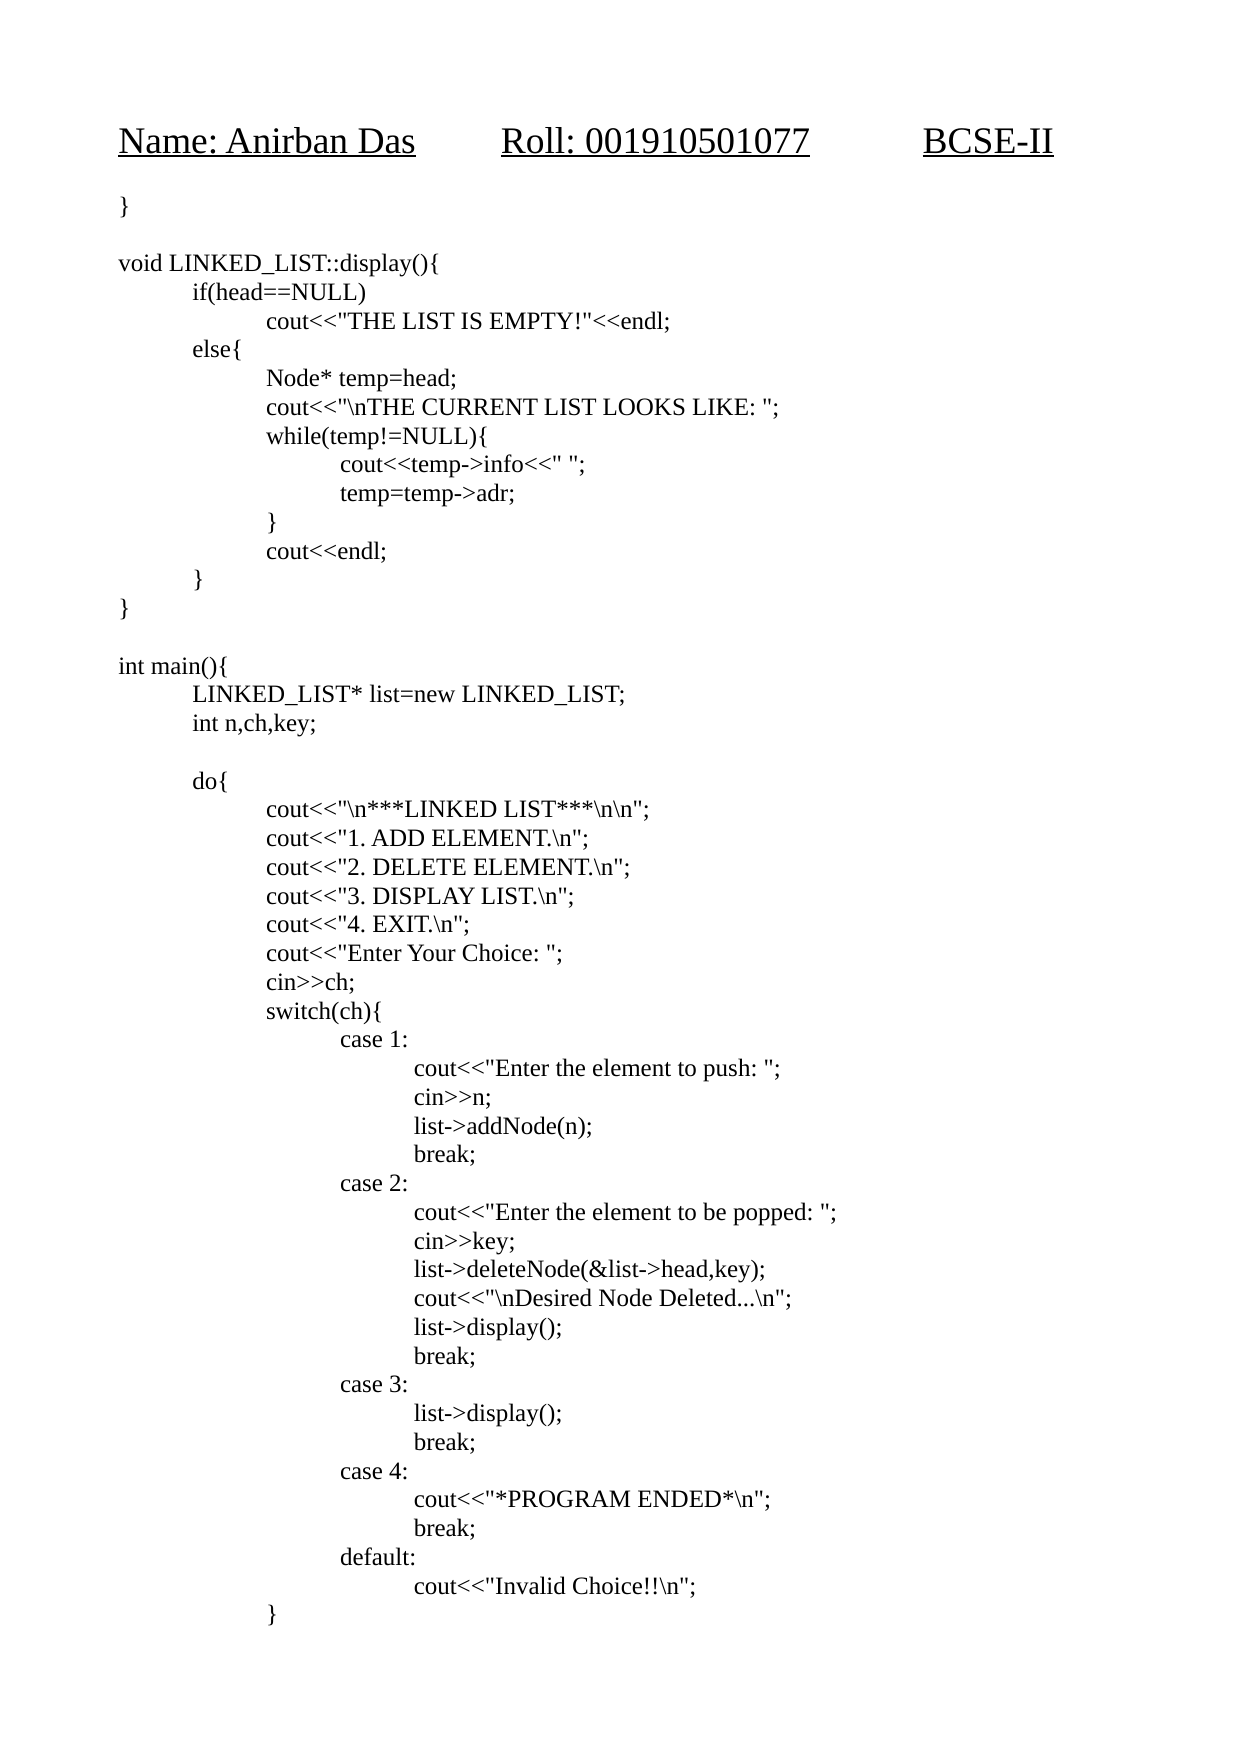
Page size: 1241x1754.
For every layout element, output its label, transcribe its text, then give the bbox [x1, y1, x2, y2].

text list->display(); [118, 1398, 1122, 1427]
text cout<<"2. DELETE ELEMENT.\n"; [118, 852, 1122, 881]
text switch(ch){ [118, 996, 1122, 1024]
text cin>>key; [118, 1226, 1122, 1254]
text cout<<"\nDesired Node Deleted...\n"; [118, 1283, 1122, 1312]
text do{ [118, 766, 1122, 794]
text cout<<temp->info<<" "; [118, 449, 1122, 478]
text case 2: [118, 1168, 1122, 1197]
text break; [118, 1513, 1122, 1542]
text void LINKED_LIST::display(){ [118, 248, 1122, 277]
text } [118, 507, 1122, 536]
text default: [118, 1542, 1122, 1571]
text break; [118, 1427, 1122, 1456]
text cout<<"Enter the element to be popped: "; [118, 1197, 1122, 1226]
text case 3: [118, 1369, 1122, 1398]
text cout<<"Invalid Choice!!\n"; [118, 1571, 1122, 1599]
text temp=temp->adr; [118, 478, 1122, 507]
text cout<<"\nTHE CURRENT LIST LOOKS LIKE: "; [118, 392, 1122, 421]
text Node* temp=head; [118, 363, 1122, 392]
text LINKED_LIST* list=new LINKED_LIST; [118, 679, 1122, 708]
text if(head==NULL) [118, 277, 1122, 306]
text list->addNode(n); [118, 1111, 1122, 1139]
text case 4: [118, 1456, 1122, 1484]
text break; [118, 1139, 1122, 1168]
text else{ [118, 334, 1122, 363]
text } [118, 191, 1122, 219]
text cout<<endl; [118, 536, 1122, 564]
text int n,ch,key; [118, 708, 1122, 737]
text cout<<"3. DISPLAY LIST.\n"; [118, 881, 1122, 909]
text } [118, 1599, 1122, 1628]
text } [118, 564, 1122, 593]
text cout<<"\n***LINKED LIST***\n\n"; [118, 794, 1122, 823]
text list->deleteNode(&list->head,key); [118, 1254, 1122, 1283]
text int main(){ [118, 651, 1122, 679]
text cout<<"Enter the element to push: "; [118, 1053, 1122, 1082]
text while(temp!=NULL){ [118, 421, 1122, 449]
text cout<<"4. EXIT.\n"; [118, 909, 1122, 938]
text cout<<"Enter Your Choice: "; [118, 938, 1122, 967]
text cout<<"*PROGRAM ENDED*\n"; [118, 1484, 1122, 1513]
text cout<<"1. ADD ELEMENT.\n"; [118, 823, 1122, 852]
text cin>>n; [118, 1082, 1122, 1111]
text cin>>ch; [118, 967, 1122, 996]
text cout<<"THE LIST IS EMPTY!"<<endl; [118, 306, 1122, 334]
text case 1: [118, 1024, 1122, 1053]
text break; [118, 1341, 1122, 1369]
text } [118, 593, 1122, 622]
text list->display(); [118, 1312, 1122, 1341]
